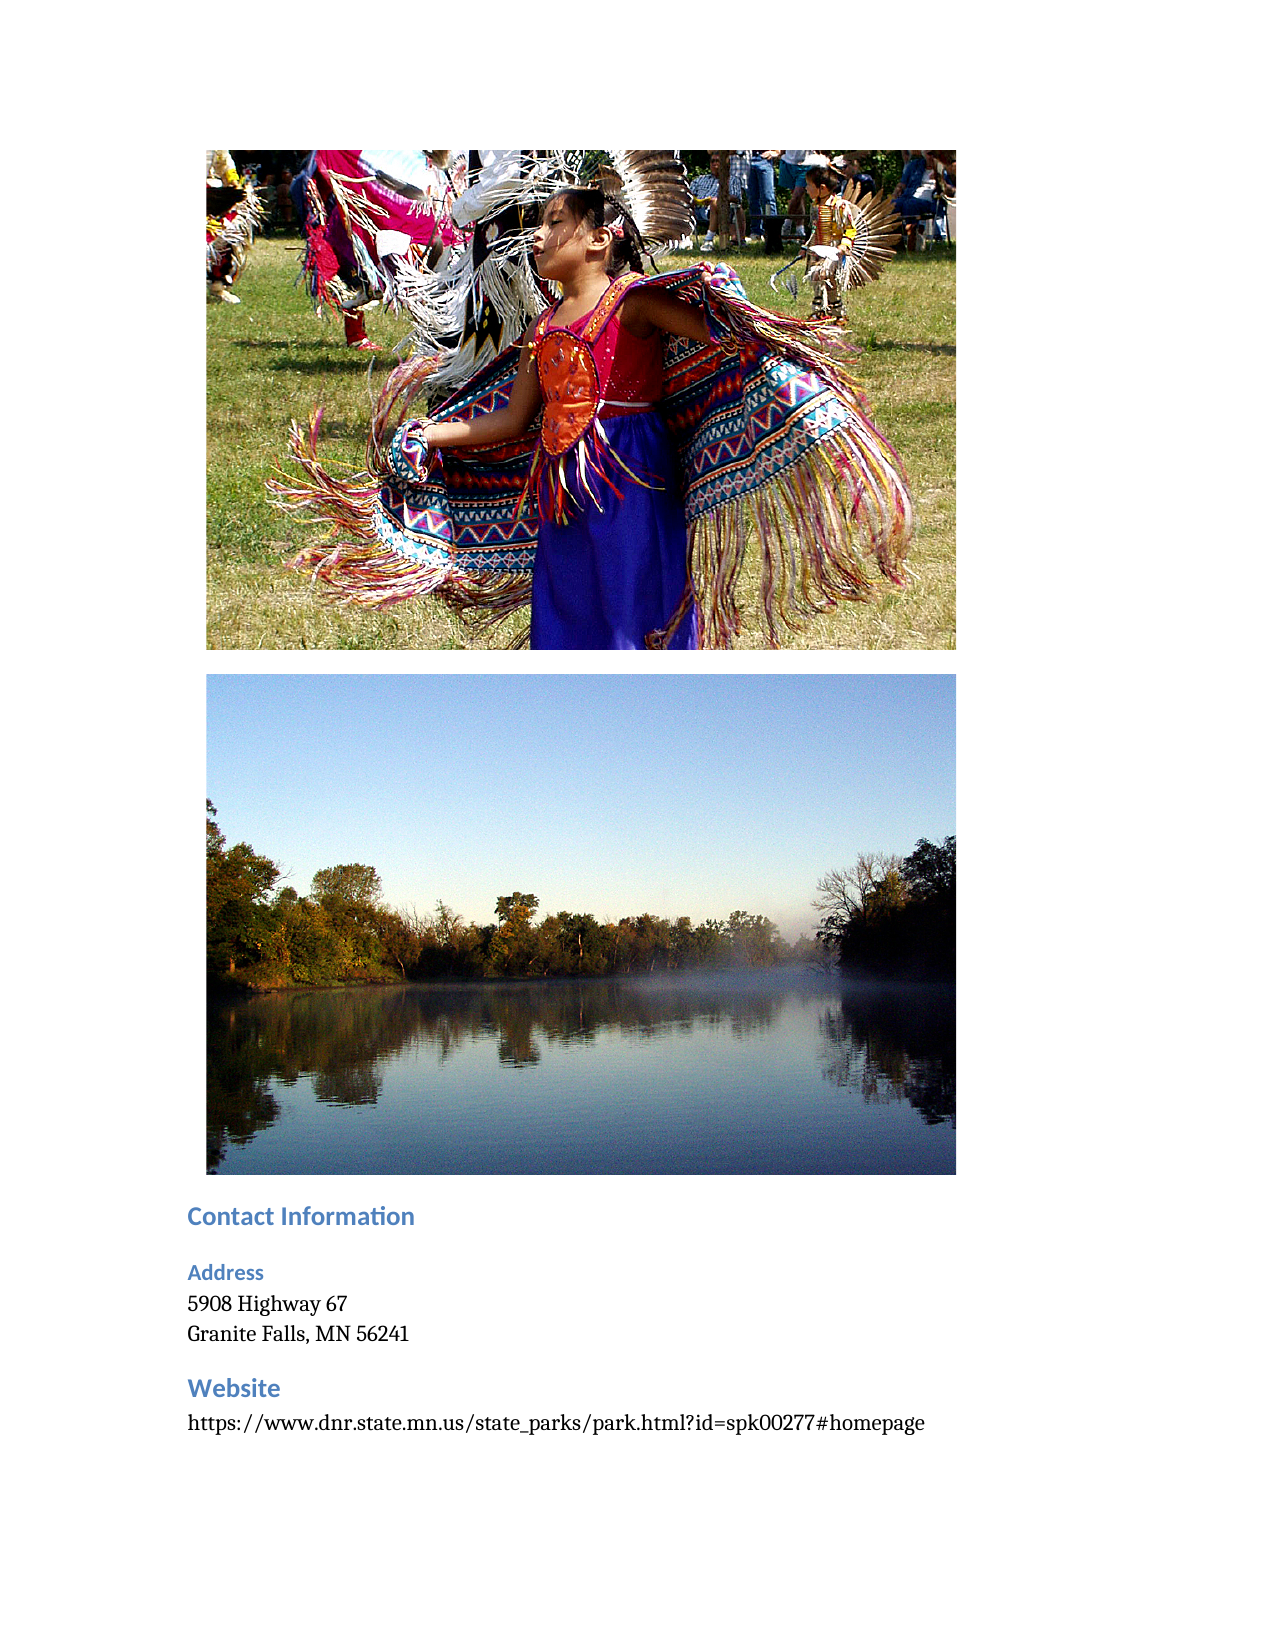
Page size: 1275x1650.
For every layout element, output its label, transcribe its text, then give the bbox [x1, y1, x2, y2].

subtitle Contact Information [187, 1199, 1087, 1232]
text https://www.dnr.state.mn.us/state_parks/park.html?id=spk00277#homepage [187, 1409, 1087, 1436]
subtitle Website [187, 1372, 1087, 1404]
picture [206, 674, 957, 1175]
subtitle Address [187, 1258, 1087, 1286]
picture [206, 150, 957, 650]
text 5908 Highway 67 Granite Falls, MN 56241 [187, 1290, 1087, 1347]
